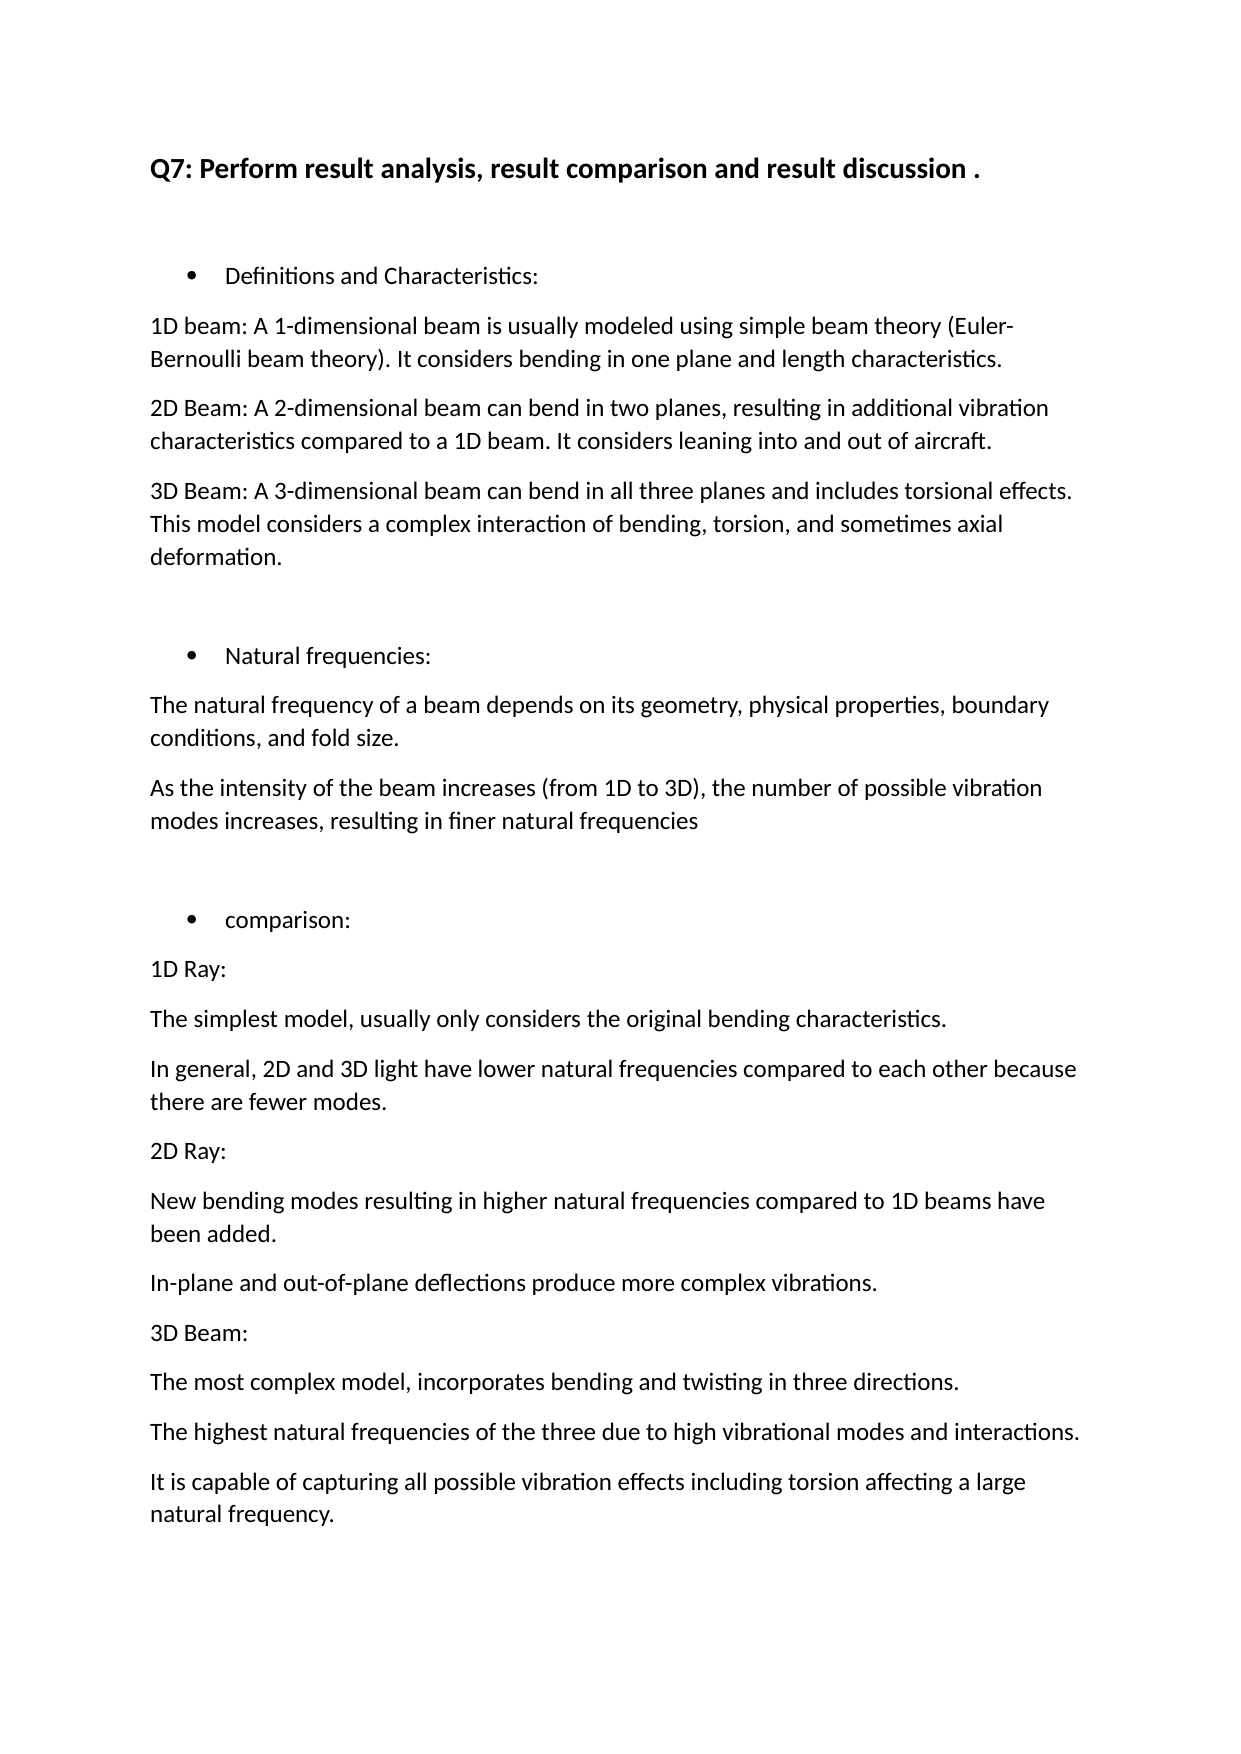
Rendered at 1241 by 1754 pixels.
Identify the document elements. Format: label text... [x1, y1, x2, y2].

list comparison: [187, 904, 1090, 934]
text As the intensity of the beam increases (from 1D to 3D), the number of possible vibration modes increases, resulting in finer natural frequencies [150, 772, 1090, 835]
text The simplest model, usually only considers the original bending characteristics. [150, 1003, 1090, 1034]
text 3D Beam: [150, 1317, 1090, 1347]
list Natural frequencies: [187, 640, 1090, 670]
text New bending modes resulting in higher natural frequencies compared to 1D beams have been added. [150, 1185, 1090, 1248]
text The natural frequency of a beam depends on its geometry, physical properties, boundary conditions, and fold size. [150, 689, 1090, 753]
text 1D beam: A 1-dimensional beam is usually modeled using simple beam theory (Euler-Bernoulli beam theory). It considers bending in one plane and length characteristics. [150, 310, 1090, 373]
list Definitions and Characteristics: [187, 260, 1090, 291]
text Q7: Perform result analysis, result comparison and result discussion . [150, 150, 1090, 186]
text 2D Beam: A 2-dimensional beam can bend in two planes, resulting in additional vibration characteristics compared to a 1D beam. It considers leaning into and out of aircraft. [150, 392, 1090, 456]
text In-plane and out-of-plane deflections produce more complex vibrations. [150, 1267, 1090, 1298]
text The highest natural frequencies of the three due to high vibrational modes and interactions. [150, 1416, 1090, 1447]
text It is capable of capturing all possible vibration effects including torsion affecting a large natural frequency. [150, 1466, 1090, 1529]
text 1D Ray: [150, 953, 1090, 984]
text In general, 2D and 3D light have lower natural frequencies compared to each other because there are fewer modes. [150, 1053, 1090, 1116]
text The most complex model, incorporates bending and twisting in three directions. [150, 1366, 1090, 1397]
text 3D Beam: A 3-dimensional beam can bend in all three planes and includes torsional effects. This model considers a complex interaction of bending, torsion, and sometimes axial deformation. [150, 475, 1090, 571]
text 2D Ray: [150, 1135, 1090, 1166]
